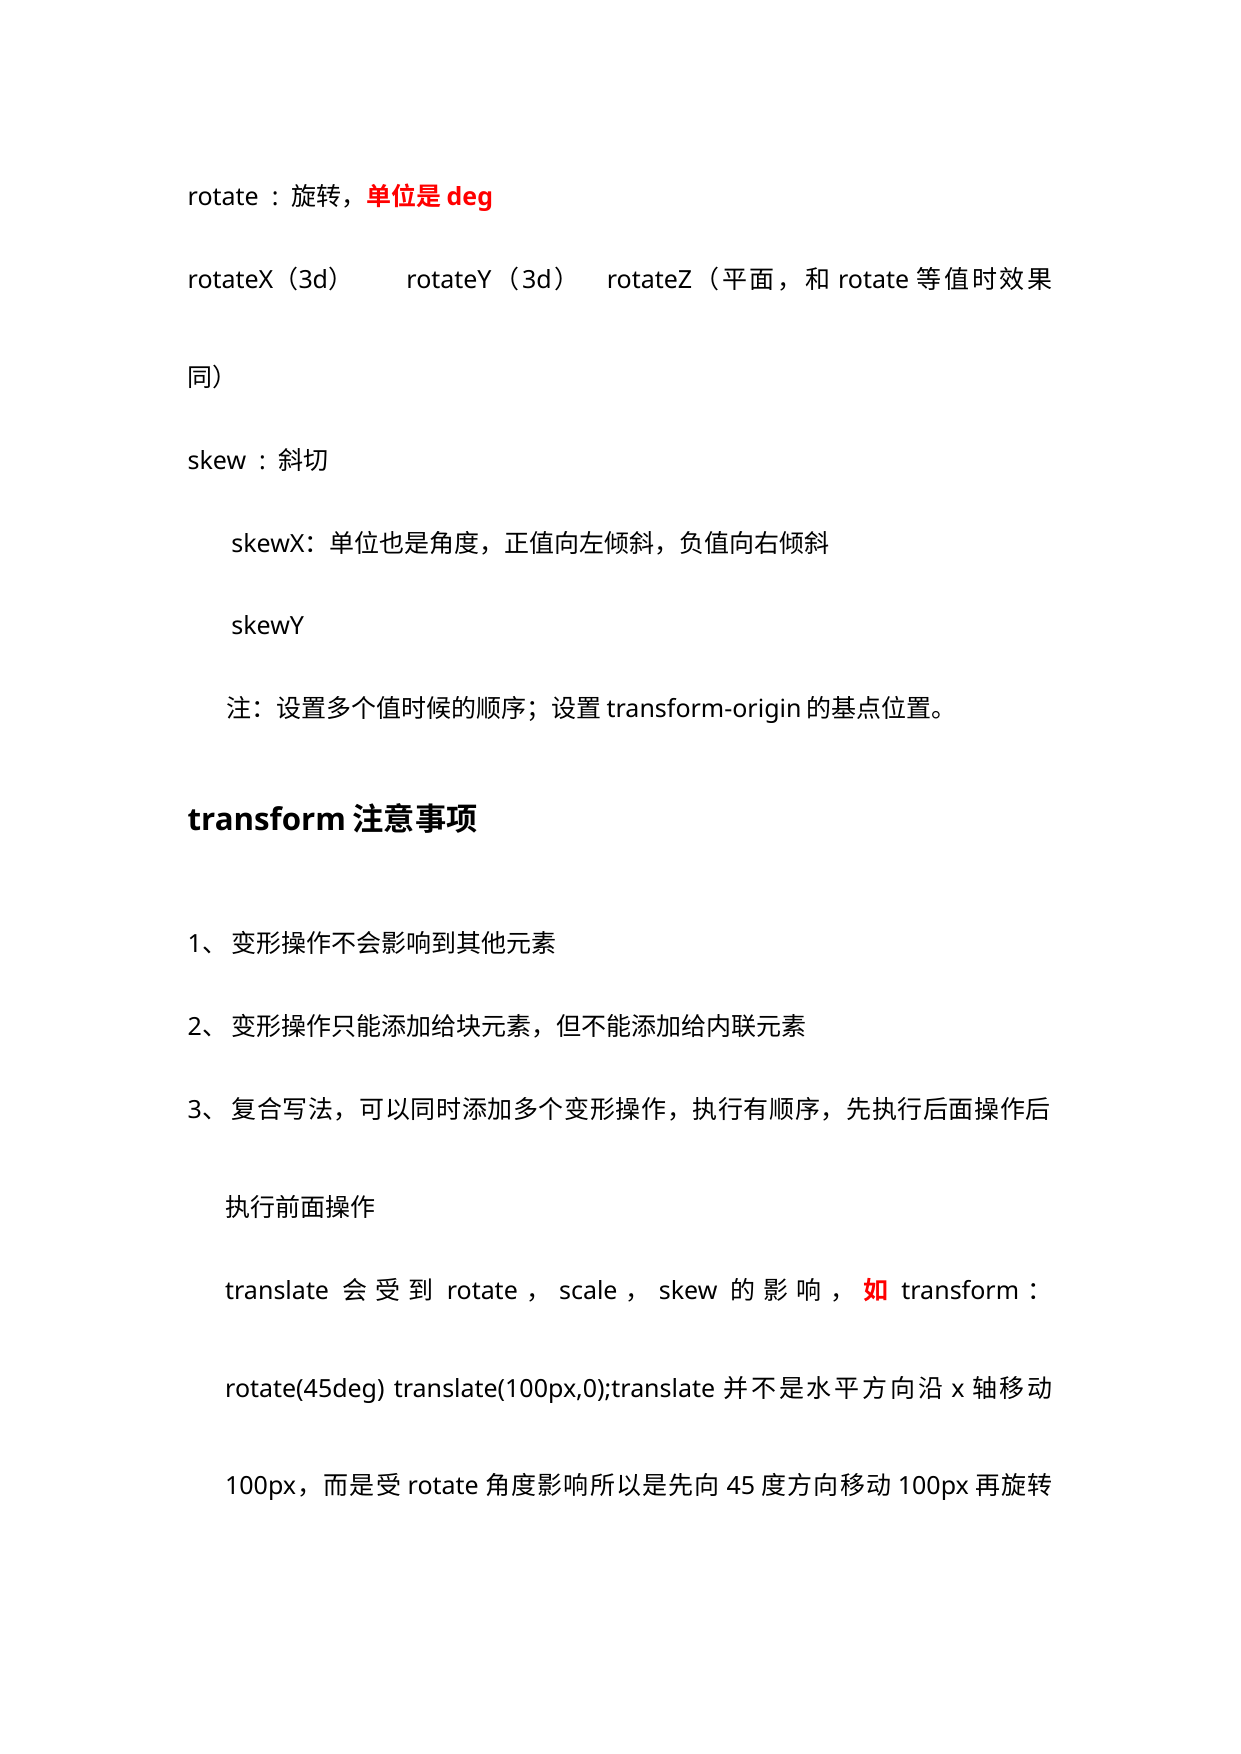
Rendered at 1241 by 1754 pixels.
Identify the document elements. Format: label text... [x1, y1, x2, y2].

list 变形操作只能添加给块元素，但不能添加给内联元素 [187, 992, 1053, 1057]
list 变形操作不会影响到其他元素 [187, 909, 1053, 974]
text skewX：单位也是角度，正值向左倾斜，负值向右倾斜 [187, 509, 1053, 574]
text 注：设置多个值时候的顺序；设置transform-origin的基点位置。 [187, 674, 1053, 739]
text rotate : 旋转，单位是deg [187, 162, 1053, 227]
text skew : 斜切 [187, 426, 1053, 491]
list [225, 1256, 1053, 1516]
text skewY [187, 592, 1053, 657]
subtitle transform注意事项 [187, 784, 1053, 849]
text rotateX（3d） rotateY（3d） rotateZ（平面，和rotate等值时效果同） [187, 245, 1053, 408]
list 复合写法，可以同时添加多个变形操作，执行有顺序，先执行后面操作后执行前面操作 [187, 1076, 1053, 1238]
